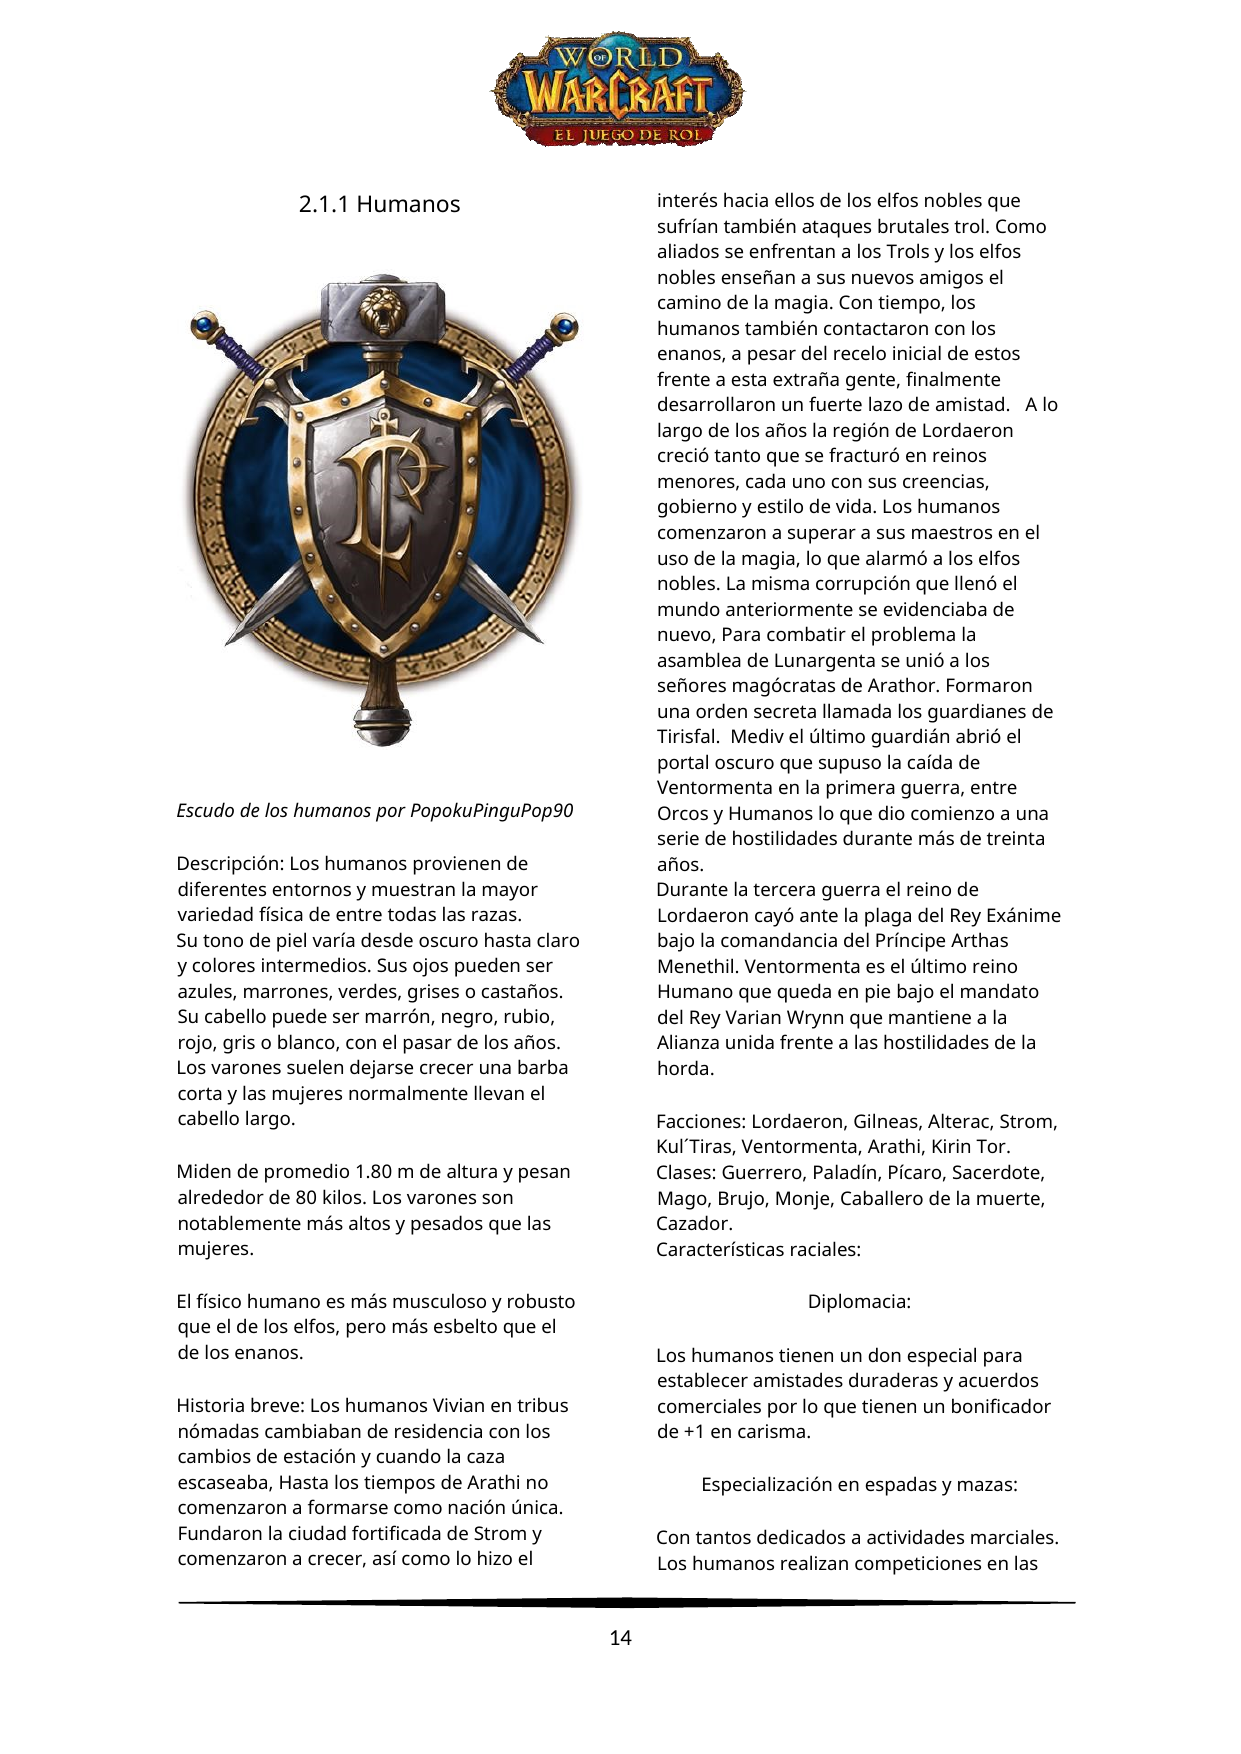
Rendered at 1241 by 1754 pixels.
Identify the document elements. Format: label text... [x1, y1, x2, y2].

text Miden de promedio 1.80 m de altura y pesan alrededor de 80 kilos. Los varones son notablemente más altos y pesados que las mujeres. [176, 1159, 583, 1261]
text Los humanos tienen un don especial para establecer amistades duraderas y acuerdos comerciales por lo que tienen un bonificador de +1 en carisma. [656, 1342, 1063, 1444]
text Facciones: Lordaeron, Gilneas, Alterac, Strom, [656, 1108, 1063, 1134]
text El físico humano es más musculoso y robusto que el de los elfos, pero más esbelto que el de los enanos. [176, 1288, 583, 1365]
text Diplomacia: [656, 1289, 1063, 1314]
text Escudo de los humanos por PopokuPinguPop90 [176, 797, 583, 823]
text Clases: Guerrero, Paladín, Pícaro, Sacerdote, Mago, Brujo, Monje, Caballero de la muerte, [656, 1159, 1063, 1210]
subtitle 2.1.1 Humanos [176, 187, 583, 219]
text Características raciales: [656, 1236, 1063, 1261]
picture [487, 26, 753, 157]
text Los varones suelen dejarse crecer una barba corta y las mujeres normalmente llevan el cabello largo. [176, 1055, 583, 1131]
text Historia breve: Los humanos Vivian en tribus nómadas cambiaban de residencia con los cambios de estación y cuando la caza escaseaba, Hasta los tiempos de Arathi no comenzaron a formarse como nación única. Fundaron la ciudad fortificada de Strom y comenzaron a crecer, así como lo hizo el interés hacia ellos de los elfos nobles que sufrían también ataques brutales trol. Como aliados se enfrentan a los Trols y los elfos nobles enseñan a sus nuevos amigos el camino de la magia. Con tiempo, los humanos también contactaron con los enanos, a pesar del recelo inicial de estos frente a esta extraña gente, finalmente desarrollaron un fuerte lazo de amistad. A lo largo de los años la región de Lordaeron creció tanto que se fracturó en reinos menores, cada uno con sus creencias, gobierno y estilo de vida. Los humanos comenzaron a superar a sus maestros en el uso de la magia, lo que alarmó a los elfos nobles. La misma corrupción que llenó el mundo anteriormente se evidenciaba de nuevo, Para combatir el problema la asamblea de Lunargenta se unió a los señores magócratas de Arathor. Formaron una orden secreta llamada los guardianes de Tirisfal. Mediv el último guardián abrió el portal oscuro que supuso la caída de Ventormenta en la primera guerra, entre Orcos y Humanos lo que dio comienzo a una serie de hostilidades durante más de treinta años. [656, 187, 1063, 877]
text Su tono de piel varía desde oscuro hasta claro y colores intermedios. Sus ojos pueden ser azules, marrones, verdes, grises o castaños. Su cabello puede ser marrón, negro, rubio, rojo, gris o blanco, con el pasar de los años. [176, 927, 583, 1055]
picture [177, 261, 584, 750]
text Cazador. [656, 1210, 1063, 1236]
text Especialización en espadas y mazas: [656, 1471, 1063, 1497]
text Kul´Tiras, Ventormenta, Arathi, Kirin Tor. [656, 1134, 1063, 1159]
text Descripción: Los humanos provienen de diferentes entornos y muestran la mayor variedad física de entre todas las razas. [176, 851, 583, 927]
text Durante la tercera guerra el reino de Lordaeron cayó ante la plaga del Rey Exánime bajo la comandancia del Príncipe Arthas Menethil. Ventormenta es el último reino Humano que queda en pie bajo el mandato del Rey Varian Wrynn que mantiene a la Alianza unida frente a las hostilidades de la horda. [656, 877, 1063, 1081]
